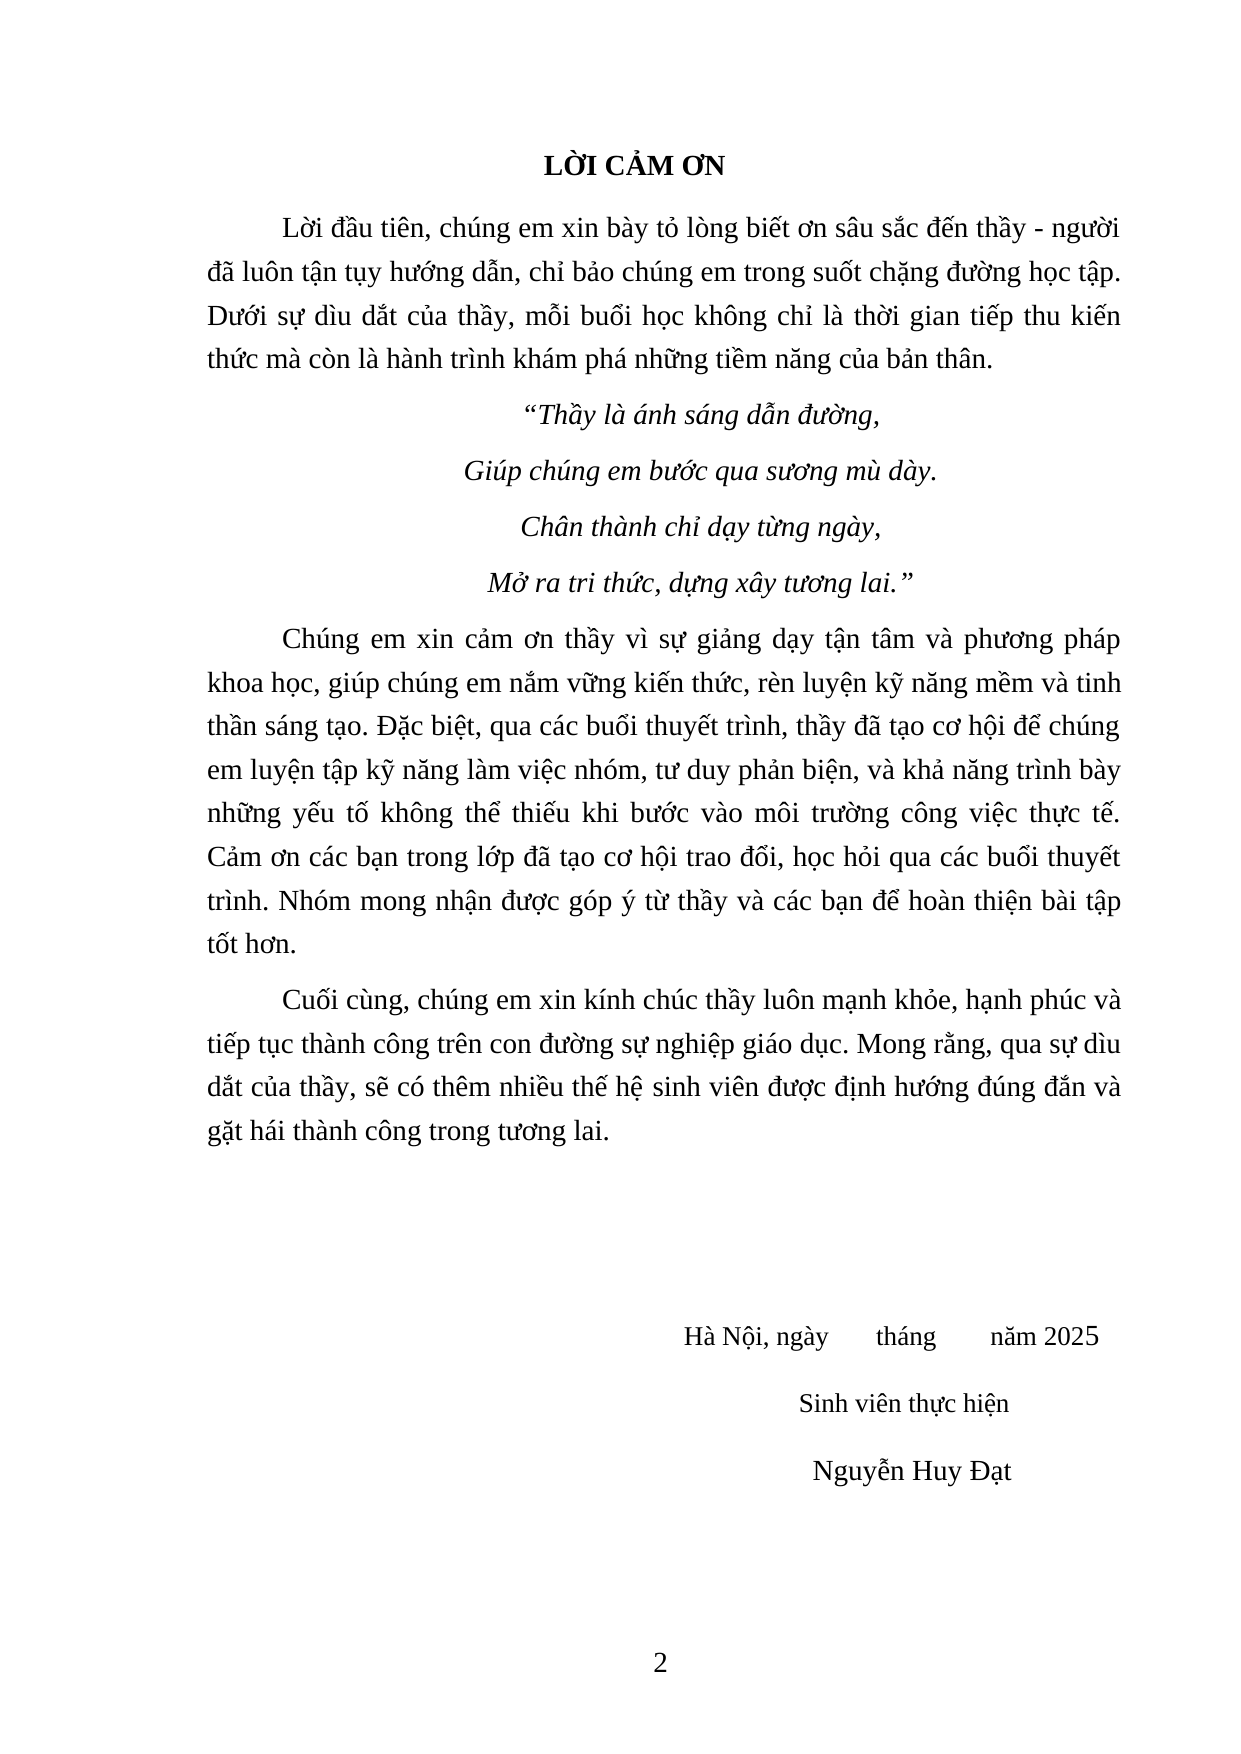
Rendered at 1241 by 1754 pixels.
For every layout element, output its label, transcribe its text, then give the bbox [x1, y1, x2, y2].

text Hà Nội, ngày tháng năm 2025 [222, 1318, 1099, 1352]
text Giúp chúng em bước qua sương mù dày. [207, 453, 1122, 487]
text Chân thành chỉ dạy từng ngày, [207, 509, 1122, 543]
text Nguyễn Huy Đạt [223, 1453, 1099, 1486]
text Lời đầu tiên, chúng em xin bày tỏ lòng biết ơn sâu sắc đến thầy - người đã luôn tận tụy hướng dẫn, chỉ bảo chúng em trong suốt chặng đường học tập. Dưới sự dìu dắt của thầy, mỗi buổi học không chỉ là thời gian tiếp thu kiến thức mà còn là hành trình khám phá những tiềm năng của bản thân. [207, 211, 1122, 375]
subtitle LỜI CẢM ƠN [207, 148, 1062, 181]
text Mở ra tri thức, dựng xây tương lai.” [207, 565, 1122, 599]
text Chúng em xin cảm ơn thầy vì sự giảng dạy tận tâm và phương pháp khoa học, giúp chúng em nắm vững kiến thức, rèn luyện kỹ năng mềm và tinh thần sáng tạo. Đặc biệt, qua các buổi thuyết trình, thầy đã tạo cơ hội để chúng em luyện tập kỹ năng làm việc nhóm, tư duy phản biện, và khả năng trình bày những yếu tố không thể thiếu khi bước vào môi trường công việc thực tế. Cảm ơn các bạn trong lớp đã tạo cơ hội trao đổi, học hỏi qua các buổi thuyết trình. Nhóm mong nhận được góp ý từ thầy và các bạn để hoàn thiện bài tập tốt hơn. [207, 621, 1122, 960]
text Sinh viên thực hiện [223, 1387, 1099, 1419]
text “Thầy là ánh sáng dẫn đường, [207, 397, 1122, 431]
text Cuối cùng, chúng em xin kính chúc thầy luôn mạnh khỏe, hạnh phúc và tiếp tục thành công trên con đường sự nghiệp giáo dục. Mong rằng, qua sự dìu dắt của thầy, sẽ có thêm nhiều thế hệ sinh viên được định hướng đúng đắn và gặt hái thành công trong tương lai. [207, 982, 1122, 1146]
